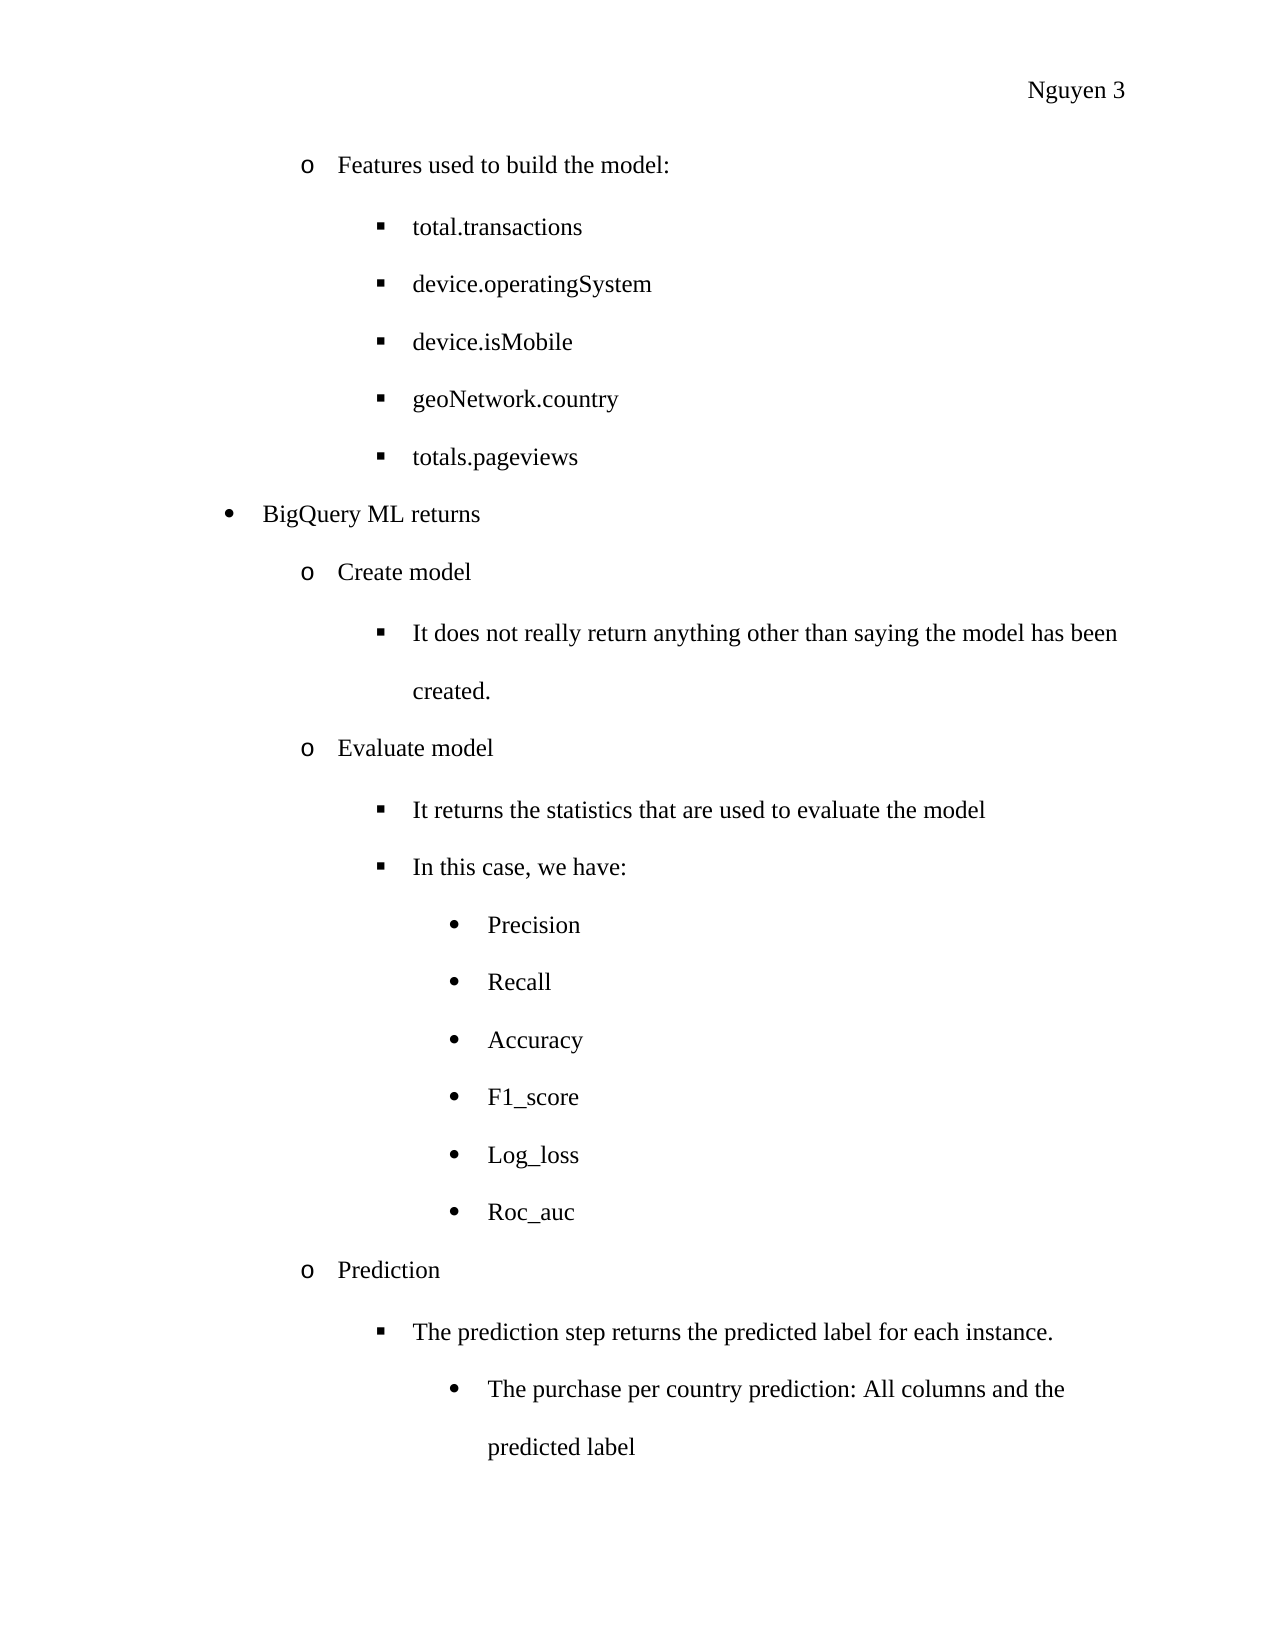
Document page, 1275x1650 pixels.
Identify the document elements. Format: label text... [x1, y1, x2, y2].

list device.isMobile [375, 327, 1125, 355]
list Roc_auc [450, 1197, 1125, 1226]
list totals.pageviews [375, 442, 1125, 470]
list In this case, we have: [375, 852, 1125, 881]
list Log_loss [450, 1140, 1125, 1169]
list Prediction [300, 1255, 1125, 1286]
list Accuracy [450, 1025, 1125, 1054]
list Features used to build the model: [300, 150, 1125, 181]
list total.transactions [375, 212, 1125, 240]
list BigQuery ML returns [225, 499, 1125, 528]
list It returns the statistics that are used to evaluate the model [375, 795, 1125, 824]
list geoNetwork.country [375, 384, 1125, 413]
list The purchase per country prediction: All columns and the predicted label [450, 1374, 1125, 1460]
list Recall [450, 967, 1125, 996]
list Evaluate model [300, 733, 1125, 764]
list device.operatingSystem [375, 269, 1125, 298]
list It does not really return anything other than saying the model has been created. [375, 618, 1125, 704]
list F1_score [450, 1082, 1125, 1111]
list The prediction step returns the predicted label for each instance. [375, 1317, 1125, 1345]
list Precision [450, 910, 1125, 939]
list Create model [300, 557, 1125, 587]
